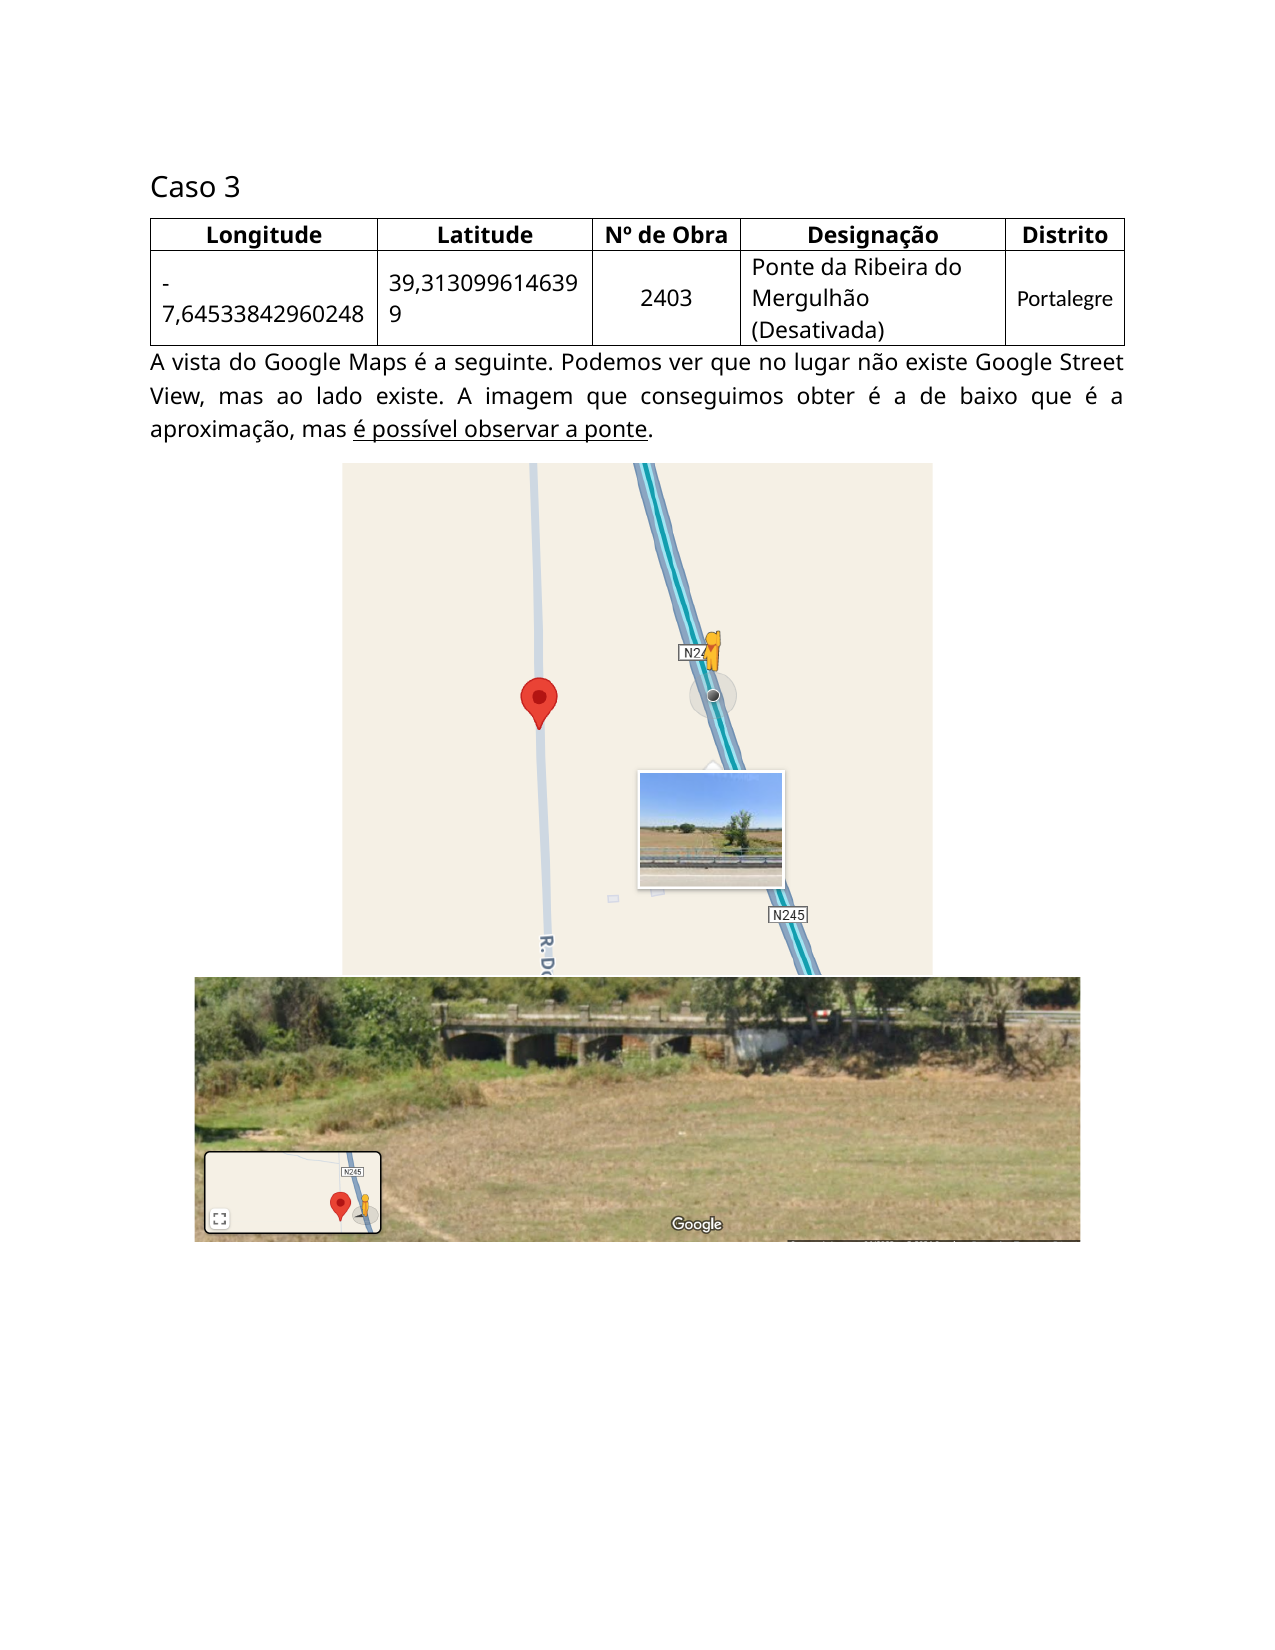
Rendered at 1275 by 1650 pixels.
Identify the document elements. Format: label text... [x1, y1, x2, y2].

table_cell Ponte da Ribeira do Mergulhão (Desativada) [741, 251, 1005, 345]
table_cell -7,64533842960248 [151, 251, 377, 345]
text A vista do Google Maps é a seguinte. Podemos ver que no lugar não existe Google Street View, mas ao lado existe. A imagem que conseguimos obter é a de baixo que é a aproximação, mas é possível observar a ponte. [150, 346, 1125, 445]
table_cell 39,3130996146399 [378, 251, 592, 345]
table_header Nº de Obra [593, 219, 740, 250]
table_cell Portalegre [1006, 251, 1124, 345]
table_cell 2403 [593, 251, 740, 345]
table_header Designação [741, 219, 1005, 250]
table_header Latitude [378, 219, 592, 250]
subtitle Caso 3 [150, 167, 1125, 206]
picture [342, 463, 933, 975]
picture [194, 977, 1081, 1242]
table_header Longitude [151, 219, 377, 250]
table_header Distrito [1006, 219, 1124, 250]
